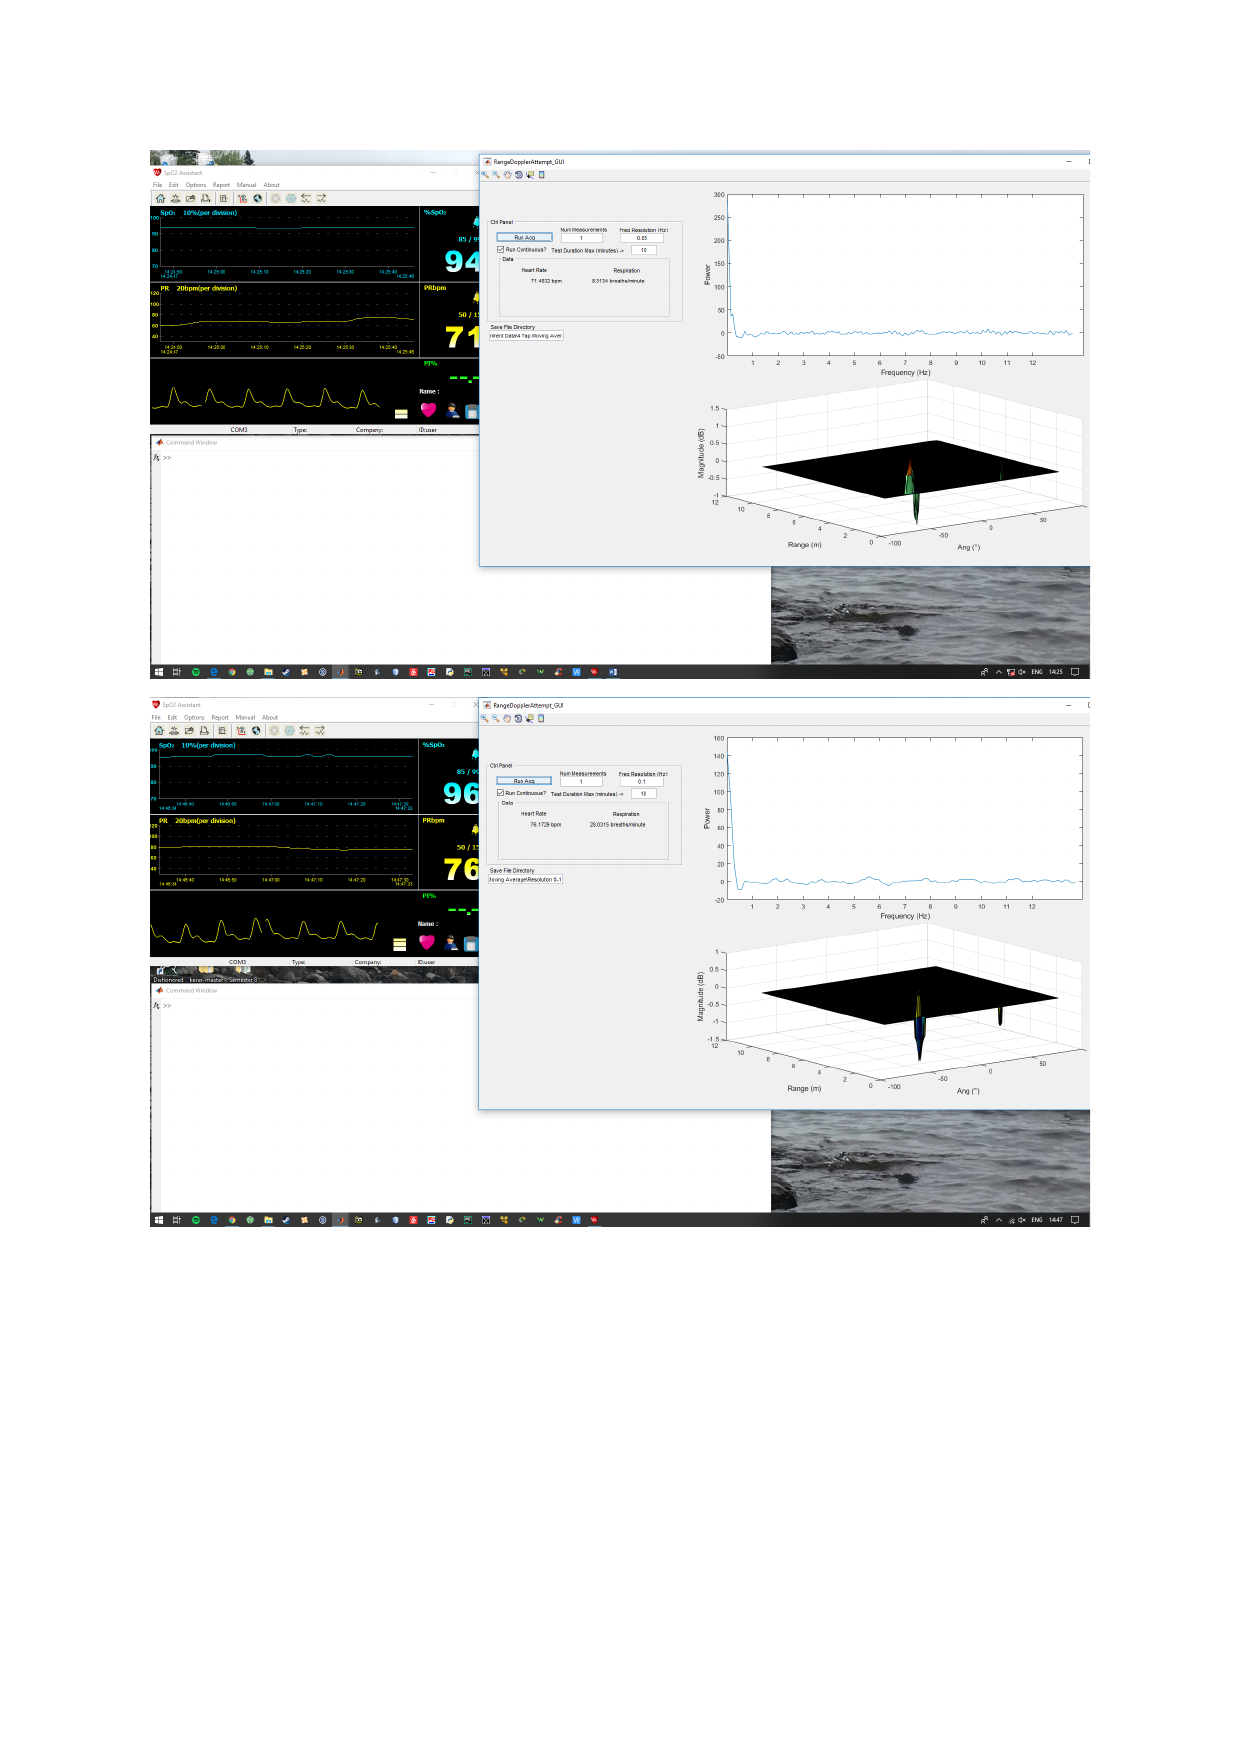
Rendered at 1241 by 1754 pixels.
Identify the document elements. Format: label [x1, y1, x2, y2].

picture [150, 150, 1091, 679]
picture [150, 697, 1091, 1227]
